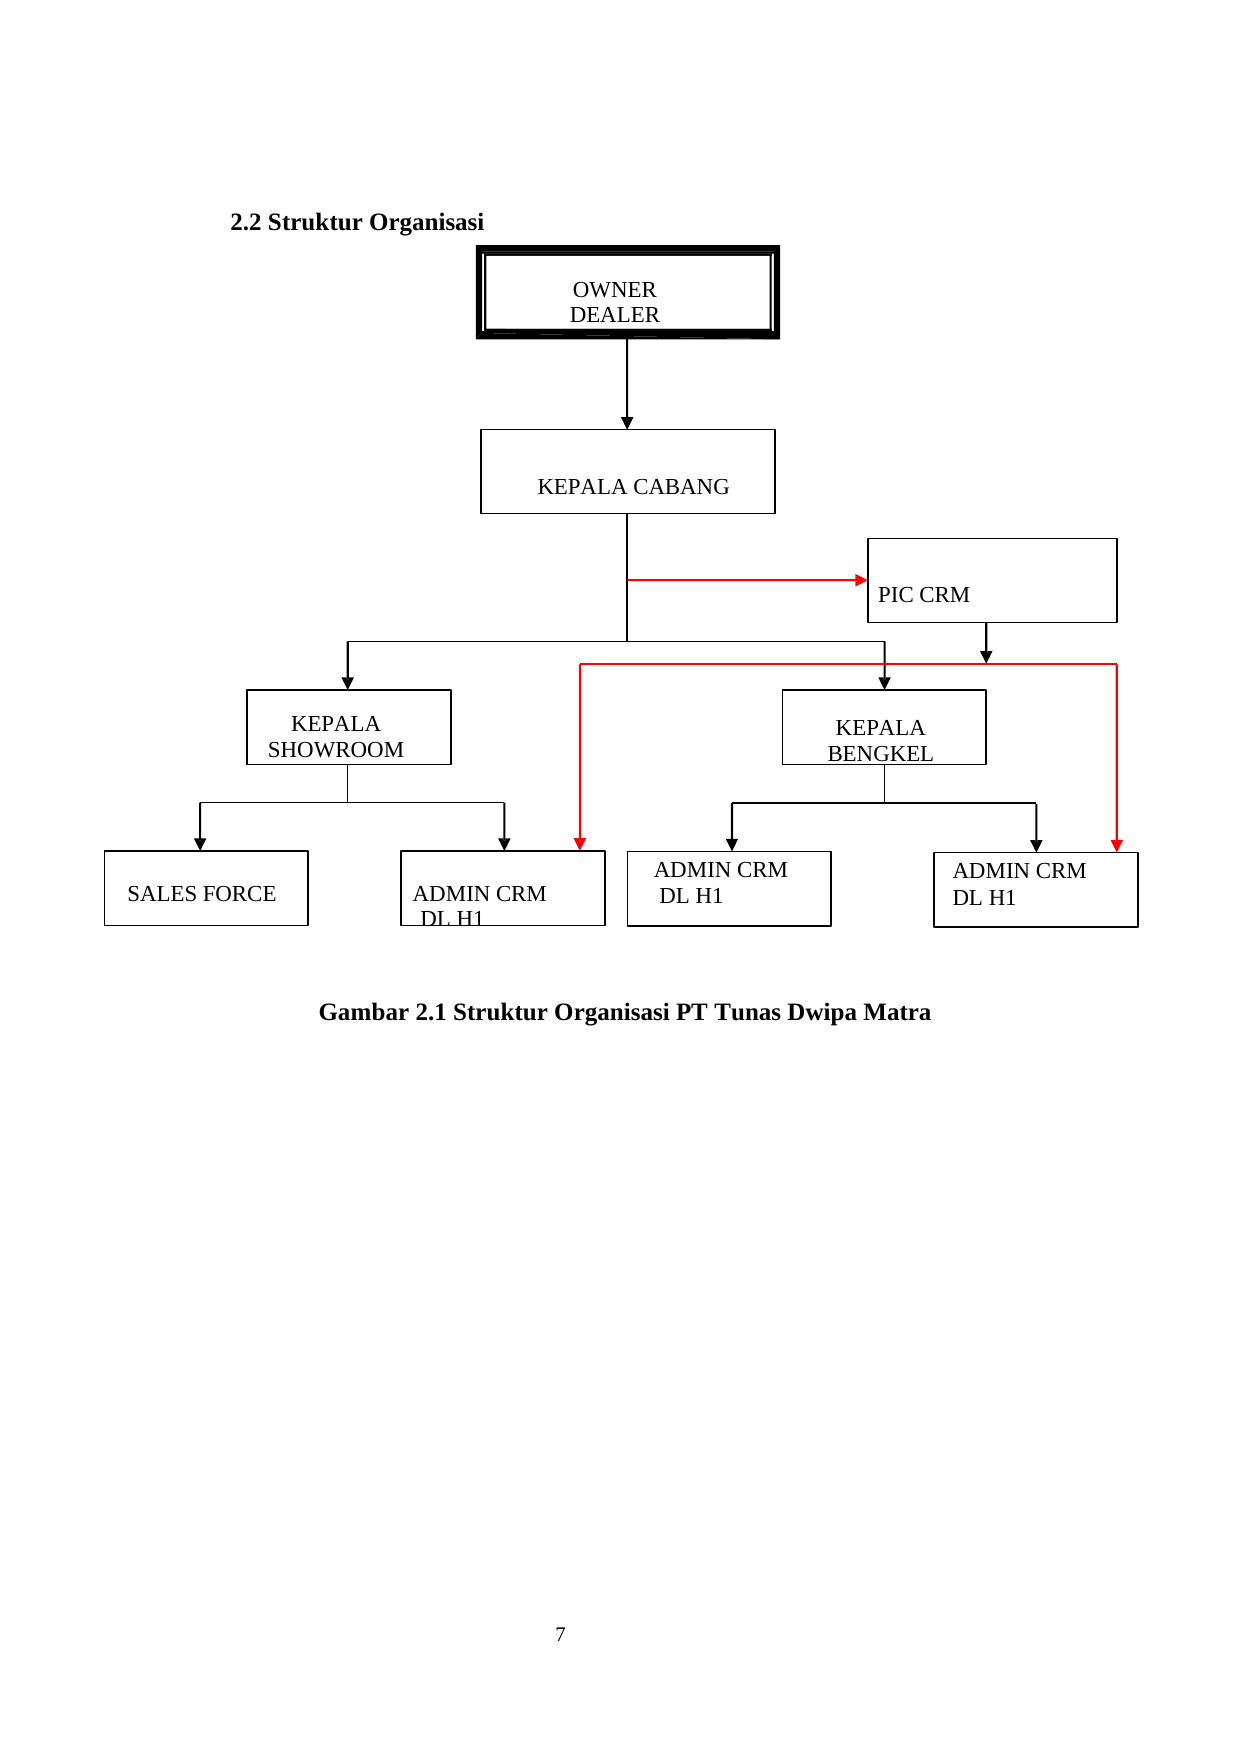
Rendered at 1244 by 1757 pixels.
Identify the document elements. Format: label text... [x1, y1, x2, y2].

text 2.2 Struktur Organisasi [230, 208, 1069, 235]
text KEPALA BENGKEL [827, 713, 940, 766]
text Gambar 2.1 Struktur Organisasi PT Tunas Dwipa Matra [318, 997, 1069, 1026]
text OWNER DEALER [549, 276, 680, 326]
text PIC CRM [52, 581, 970, 606]
text ADMIN CRM DL H1 [952, 857, 1116, 910]
text ADMIN CRM DL H1 [653, 856, 800, 909]
text SALES FORCE ADMIN CRM DL H1 [127, 881, 547, 931]
text KEPALA SHOWROOM [268, 710, 408, 763]
text KEPALA CABANG [530, 473, 736, 498]
